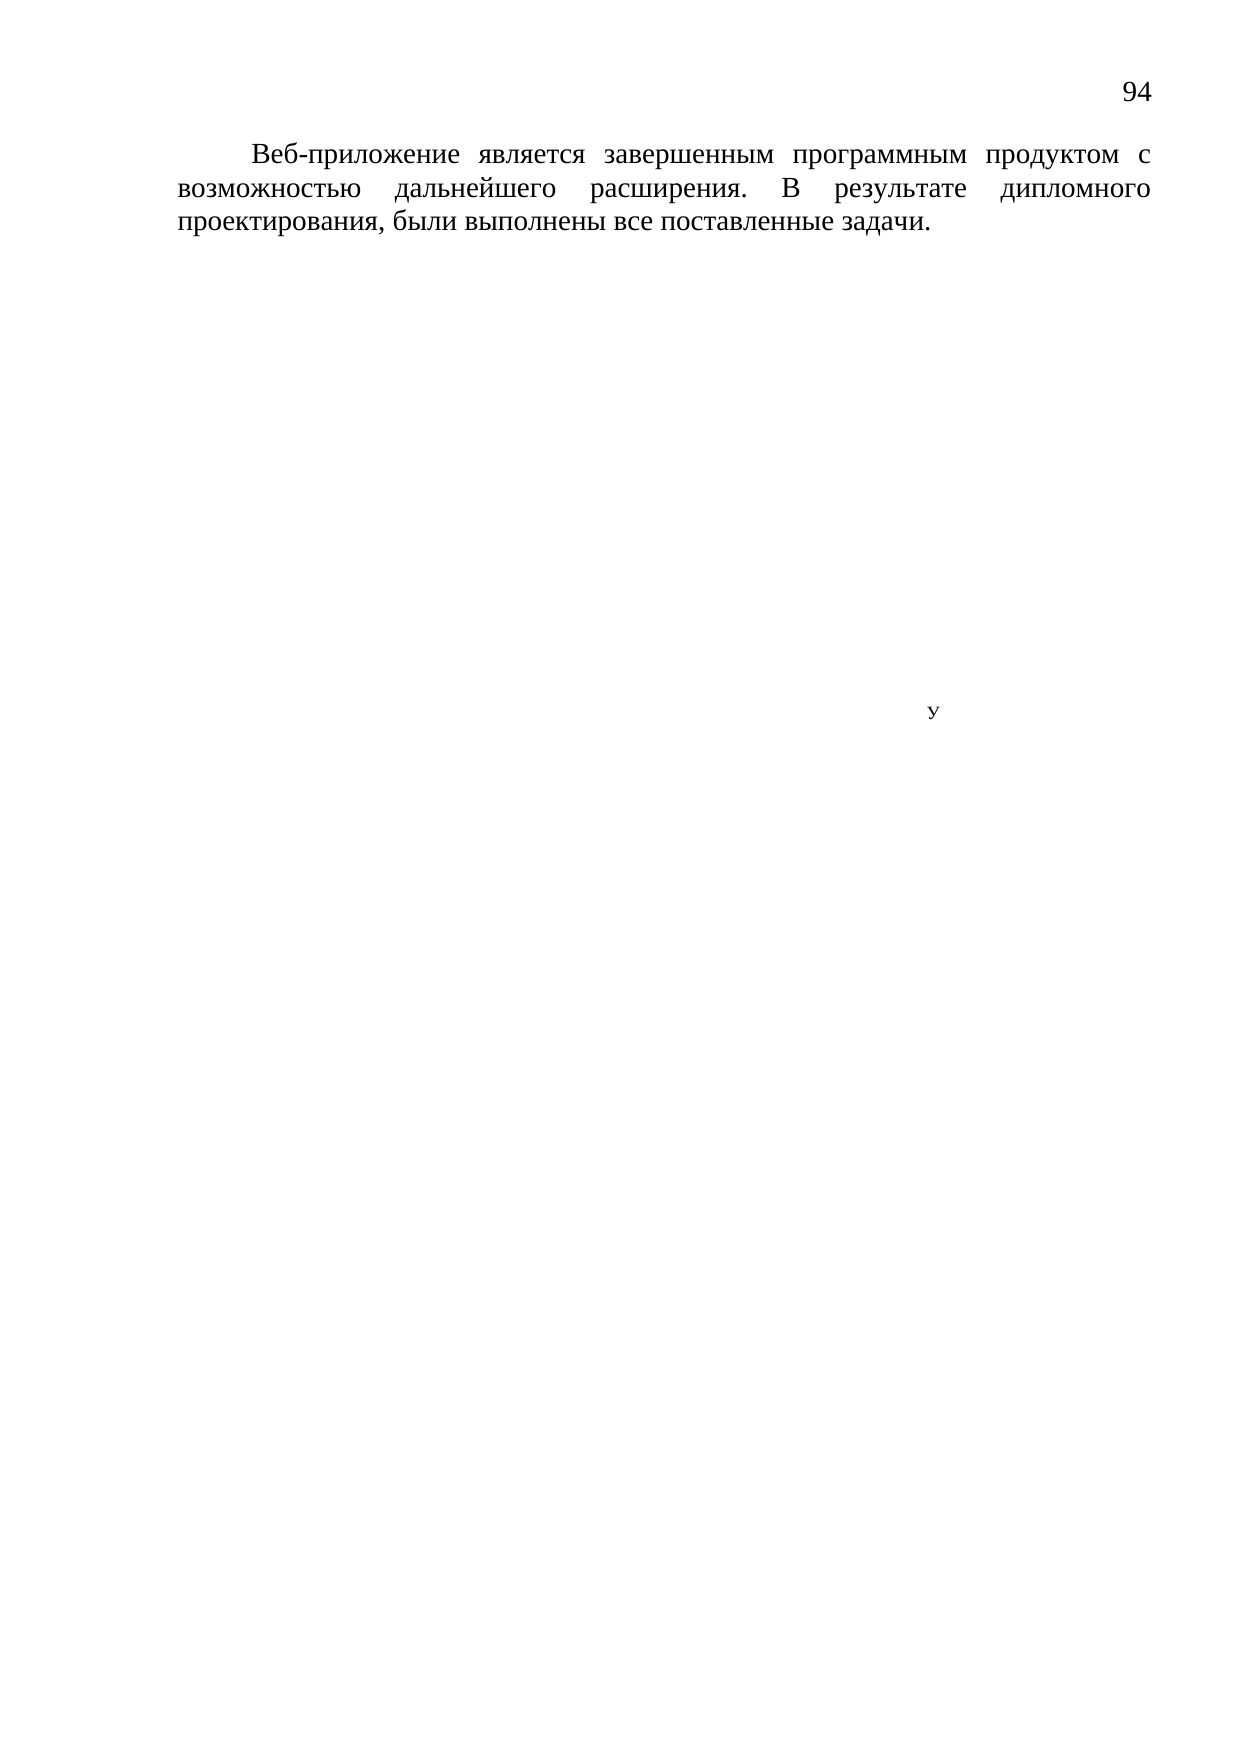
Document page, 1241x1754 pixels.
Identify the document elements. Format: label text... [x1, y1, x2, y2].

text Веб-приложение является завершенным программным продуктом с возможностью дальнейшего расширения. В результате дипломного проектирования, были выполнены все поставленные задачи. [177, 136, 1152, 237]
